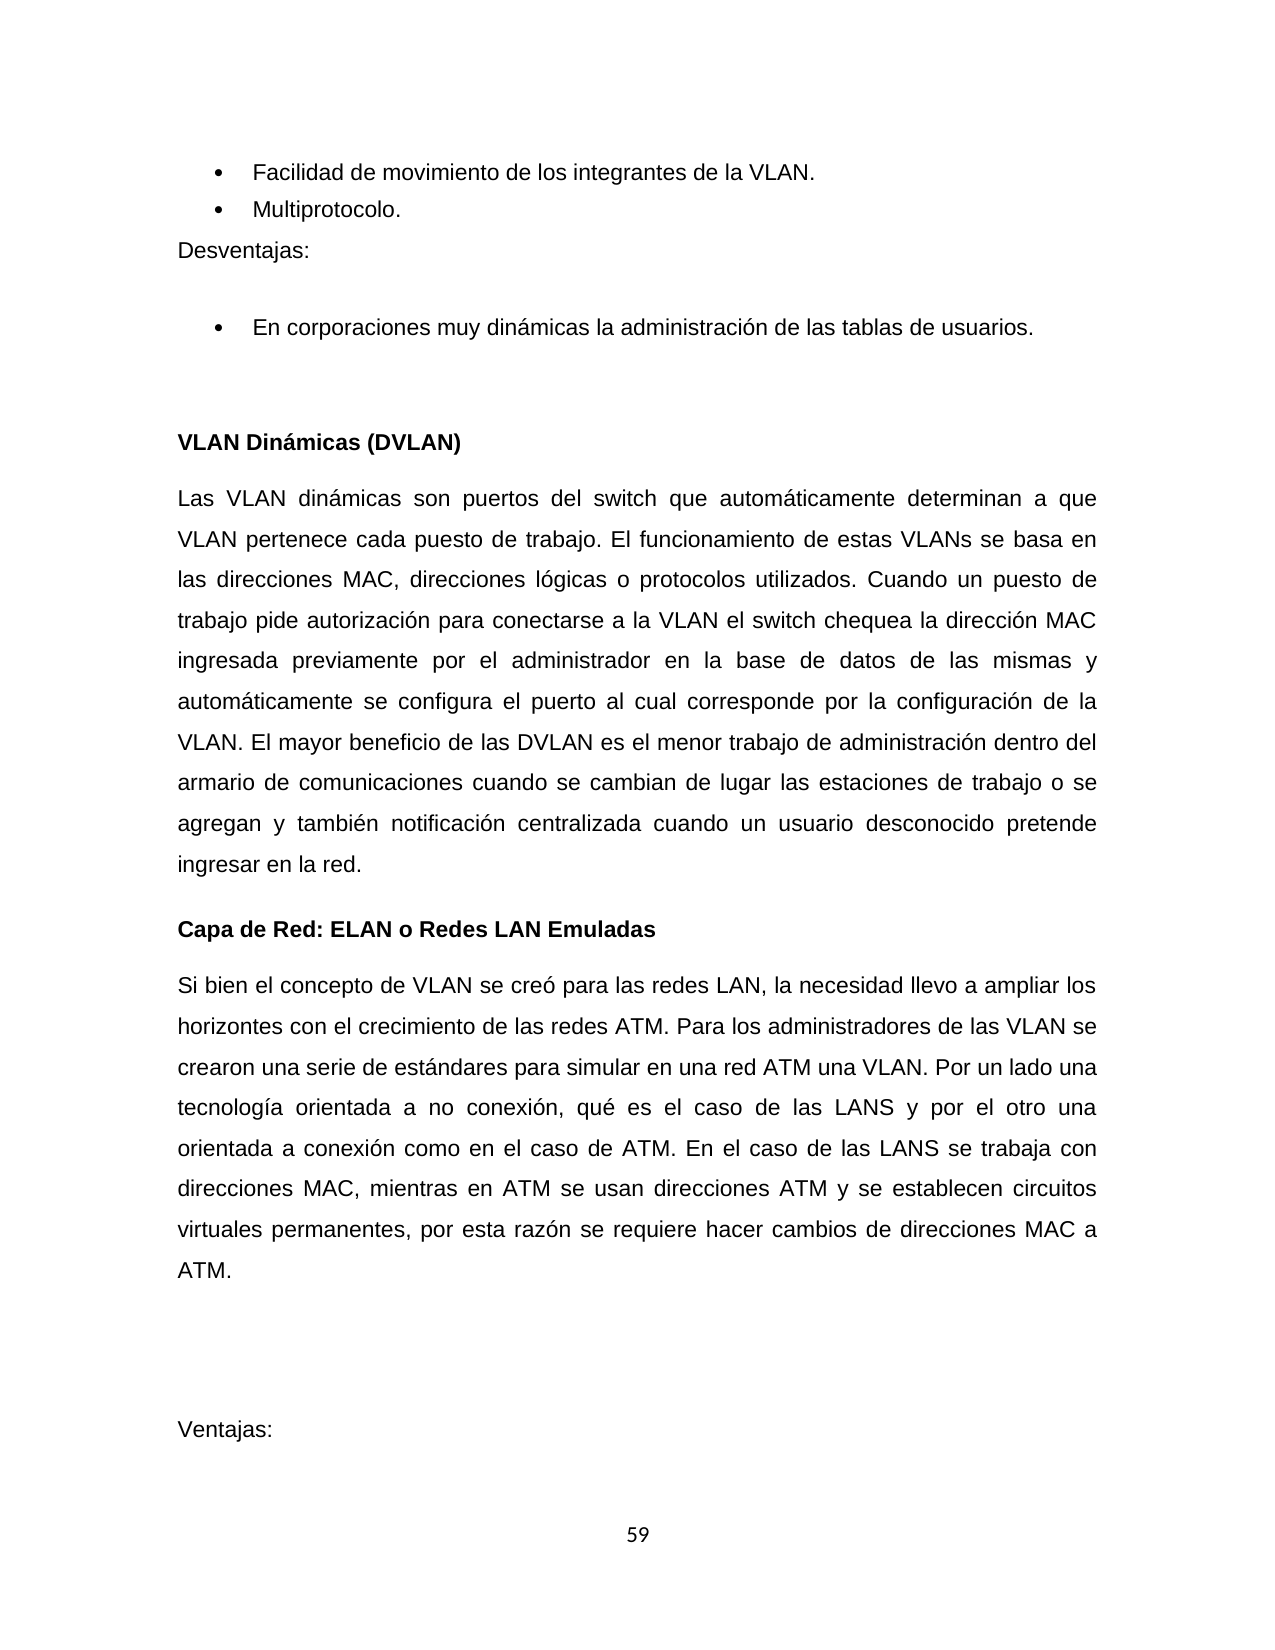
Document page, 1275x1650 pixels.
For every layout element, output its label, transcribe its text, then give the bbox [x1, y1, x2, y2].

text Desventajas: [177, 223, 1098, 263]
subtitle Capa de Red: ELAN o Redes LAN Emuladas [177, 916, 1098, 942]
list Multiprotocolo. [215, 185, 1098, 223]
text Si bien el concepto de VLAN se creó para las redes LAN, la necesidad llevo a ampliar los horizontes con el crecimiento de las redes ATM. Para los administradores de las VLAN se crearon una serie de estándares para simular en una red ATM una VLAN. Por un lado una tecnología orientada a no conexión, qué es el caso de las LANS y por el otro una orientada a conexión como en el caso de ATM. En el caso de las LANS se trabaja con direcciones MAC, mientras en ATM se usan direcciones ATM y se establecen circuitos virtuales permanentes, por esta razón se requiere hacer cambios de direcciones MAC a ATM. [177, 958, 1098, 1283]
text Ventajas: [177, 1402, 1098, 1442]
subtitle VLAN Dinámicas (DVLAN) [177, 429, 1098, 455]
list Facilidad de movimiento de los integrantes de la VLAN. [215, 148, 1098, 185]
text Las VLAN dinámicas son puertos del switch que automáticamente determinan a que VLAN pertenece cada puesto de trabajo. El funcionamiento de estas VLANs se basa en las direcciones MAC, direcciones lógicas o protocolos utilizados. Cuando un puesto de trabajo pide autorización para conectarse a la VLAN el switch chequea la dirección MAC ingresada previamente por el administrador en la base de datos de las mismas y automáticamente se configura el puerto al cual corresponde por la configuración de la VLAN. El mayor beneficio de las DVLAN es el menor trabajo de administración dentro del armario de comunicaciones cuando se cambian de lugar las estaciones de trabajo o se agregan y también notificación centralizada cuando un usuario desconocido pretende ingresar en la red. [177, 471, 1098, 877]
list En corporaciones muy dinámicas la administración de las tablas de usuarios. [215, 302, 1098, 340]
